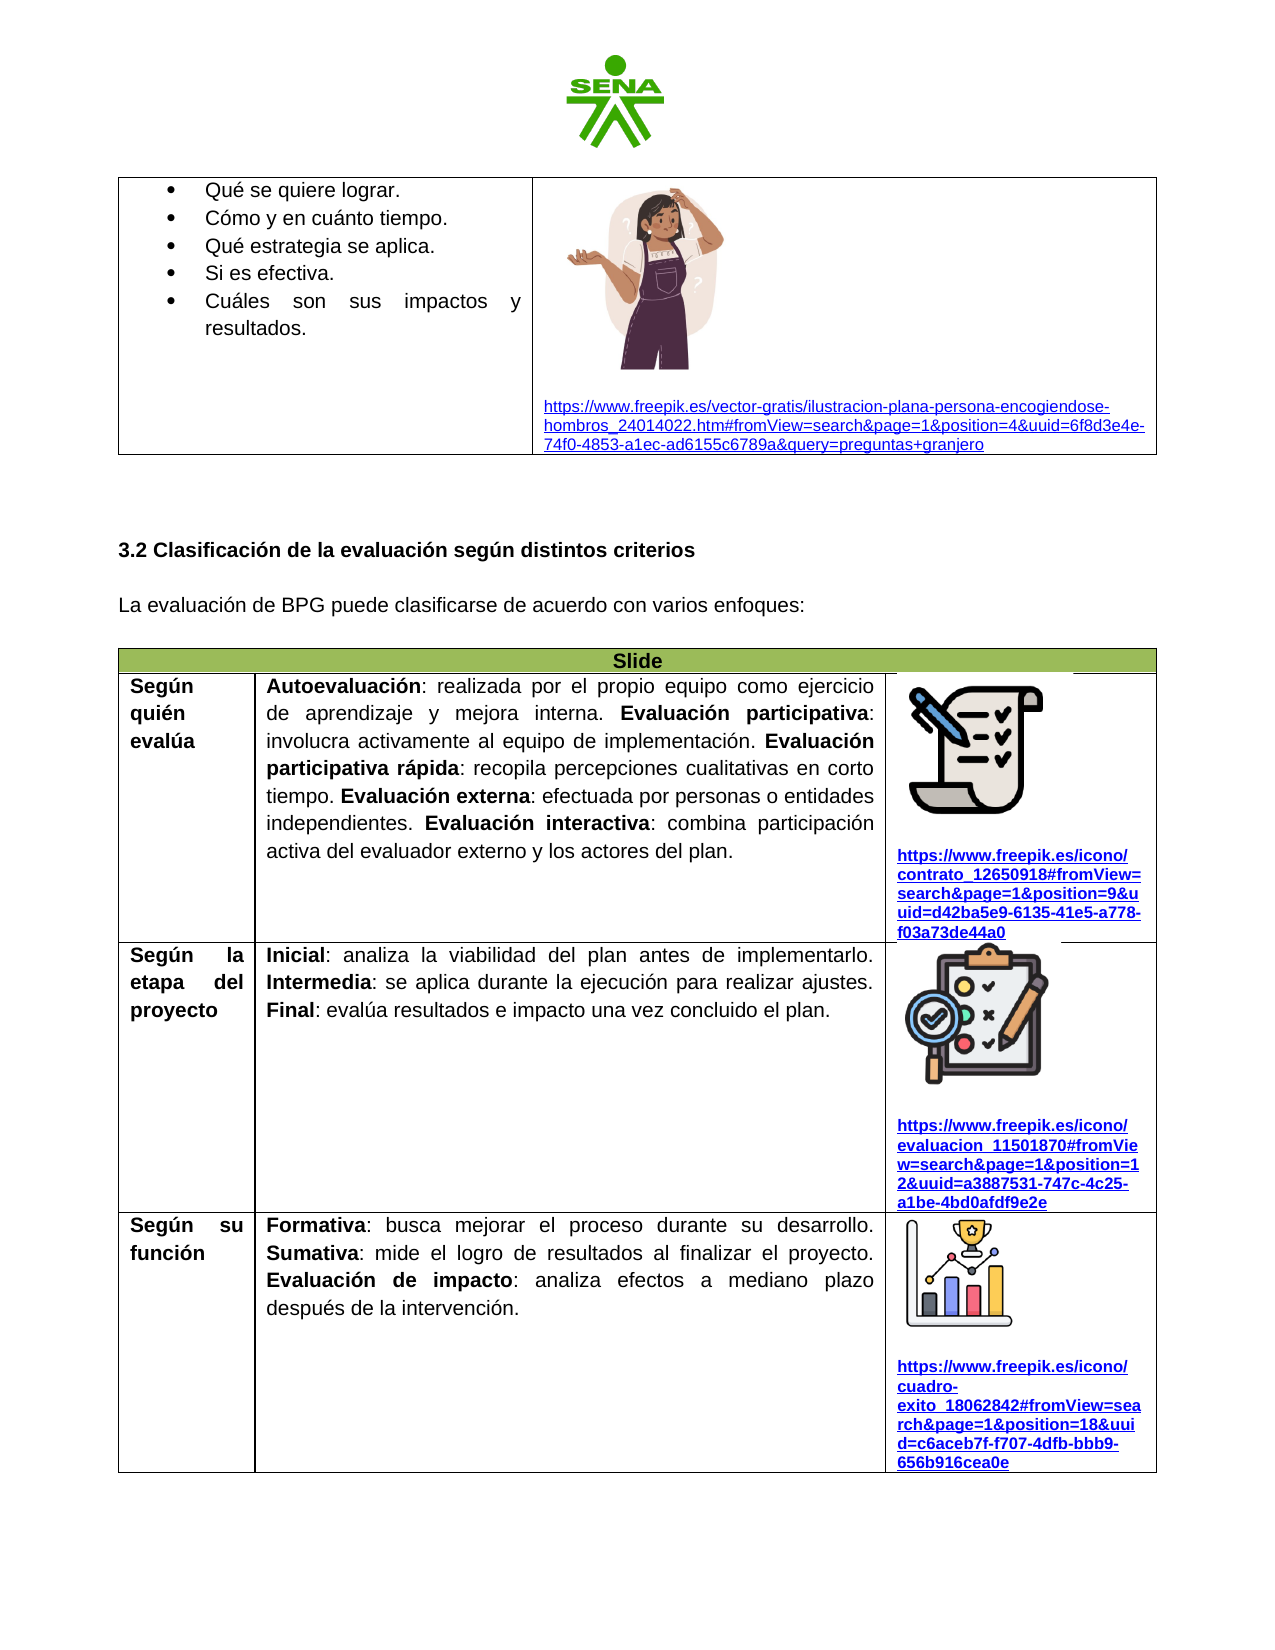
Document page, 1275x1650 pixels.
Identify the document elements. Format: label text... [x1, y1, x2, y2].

table_cell https://www.freepik.es/icono/cuadro-exito_18062842#fromView=search&page=1&position=18&uuid=c6aceb7f-f707-4dfb-bbb9-656b916cea0e [886, 1213, 1156, 1472]
table_cell https://www.freepik.es/icono/evaluacion_11501870#fromView=search&page=1&position=12&uuid=a3887531-747c-4c25-a1be-4bd0afdf9e2e [886, 943, 1156, 1212]
table_cell Formativa: busca mejorar el proceso durante su desarrollo. Sumativa: mide el logro de resultados al finalizar el proyecto. Evaluación de impacto: analiza efectos a mediano plazo después de la intervención. [256, 1213, 885, 1472]
picture [897, 942, 1062, 1093]
text La evaluación de BPG puede clasificarse de acuerdo con varios enfoques: [118, 592, 1157, 616]
table_cell Según quién evalúa [119, 674, 254, 942]
table_cell Según su función [119, 1213, 254, 1472]
table_header Qué se quiere lograr. Cómo y en cuánto tiempo. Qué estrategia se aplica. Si es efectiva. Cuáles son sus impactos y resultados. [119, 178, 532, 454]
table_cell Inicial: analiza la viabilidad del plan antes de implementarlo. Intermedia: se aplica durante la ejecución para realizar ajustes. Final: evalúa resultados e impacto una vez concluido el plan. [256, 943, 885, 1212]
text 3.2 Clasificación de la evaluación según distintos criterios [118, 537, 1157, 561]
table_header Slide [119, 649, 1156, 672]
picture [897, 1213, 1027, 1334]
picture [543, 178, 761, 373]
table_header https://www.freepik.es/vector-gratis/ilustracion-plana-persona-encogiendose-hombros_24014022.htm#fromView=search&page=1&position=4&uuid=6f8d3e4e-74f0-4853-a1ec-ad6155c6789a&query=preguntas+granjero [533, 178, 1156, 454]
table_cell Autoevaluación: realizada por el propio equipo como ejercicio de aprendizaje y mejora interna. Evaluación participativa: involucra activamente al equipo de implementación. Evaluación participativa rápida: recopila percepciones cualitativas en corto tiempo. Evaluación externa: efectuada por personas o entidades independientes. Evaluación interactiva: combina participación activa del evaluador externo y los actores del plan. [256, 674, 885, 942]
picture [897, 673, 1074, 822]
table_cell https://www.freepik.es/icono/contrato_12650918#fromView=search&page=1&position=9&uuid=d42ba5e9-6135-41e5-a778-f03a73de44a0 [886, 674, 1156, 942]
table_cell Según la etapa del proyecto [119, 943, 254, 1212]
picture [566, 55, 664, 148]
